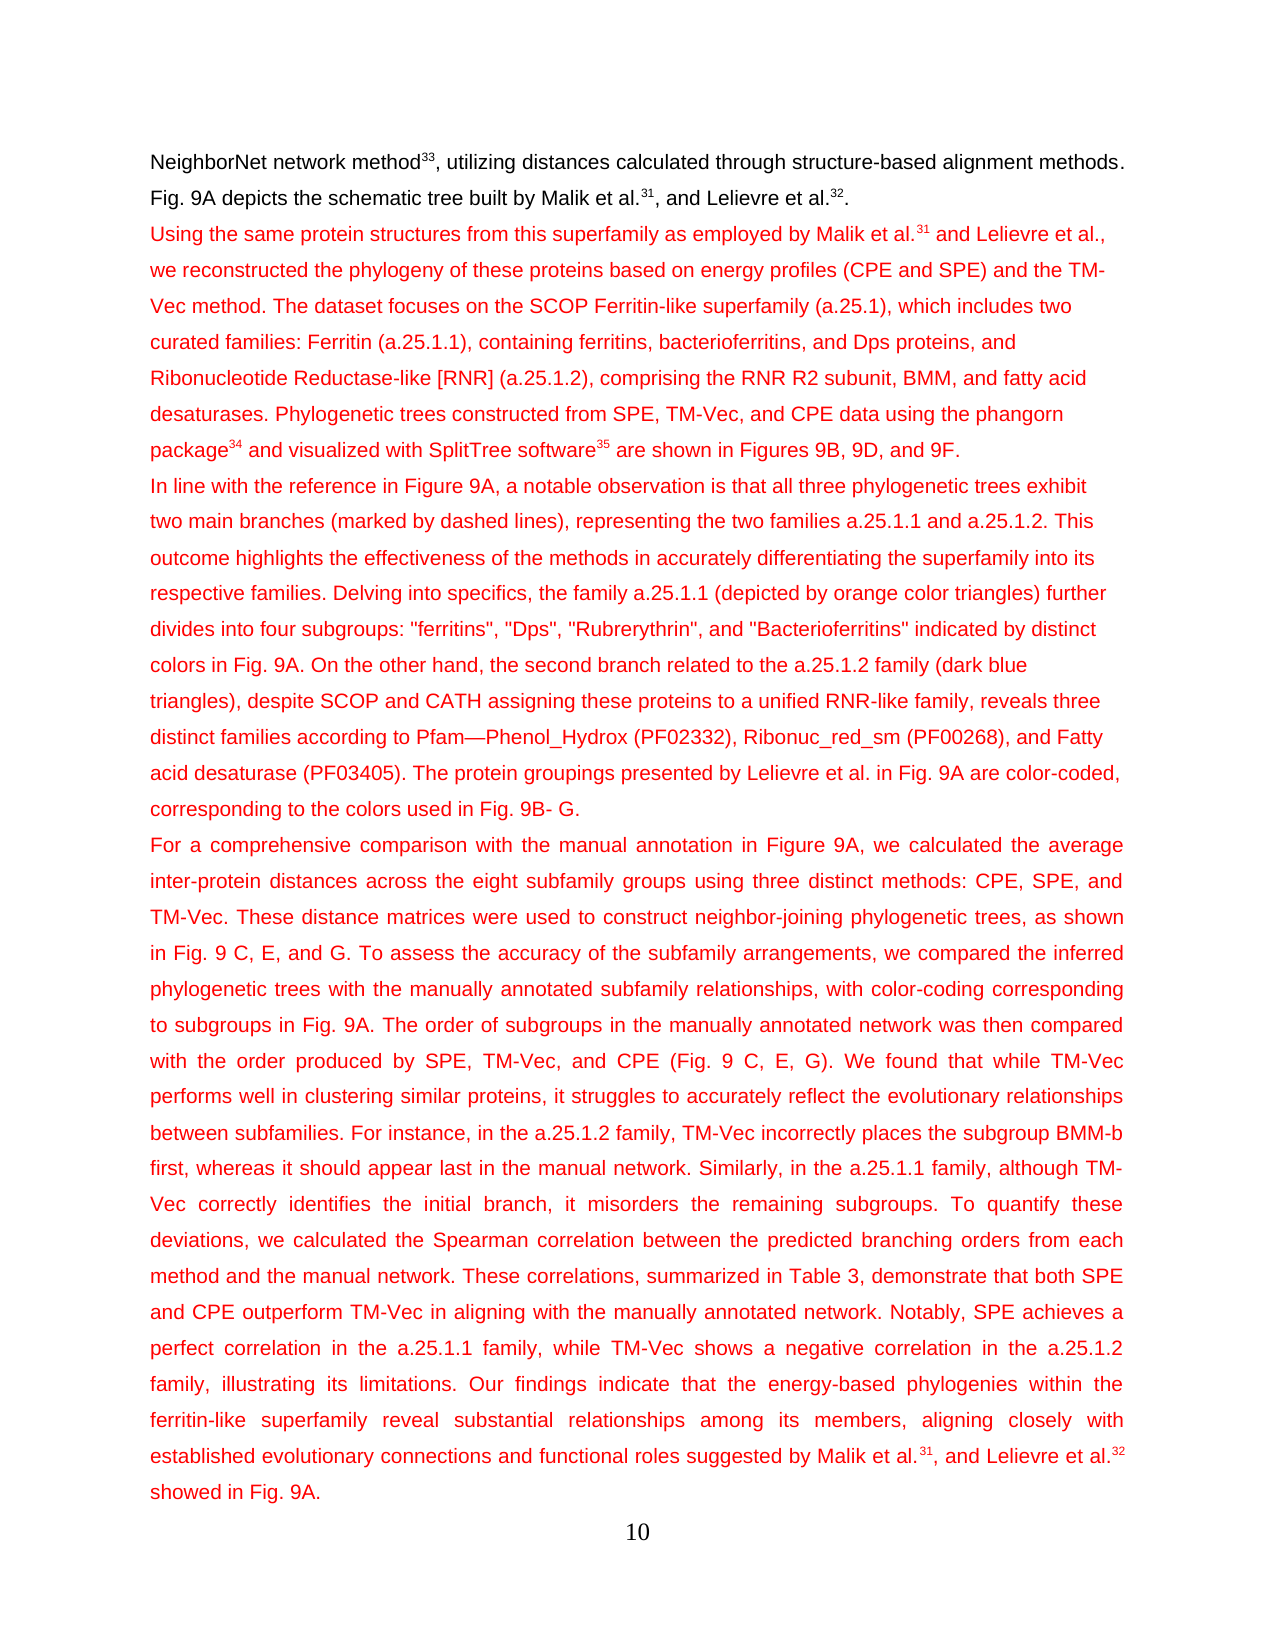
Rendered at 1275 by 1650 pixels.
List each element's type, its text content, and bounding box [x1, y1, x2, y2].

text In line with the reference in Figure 9A, a notable observation is that all three phylogenetic trees exhibit two main branches (marked by dashed lines), representing the two families a.25.1.1 and a.25.1.2. This outcome highlights the effectiveness of the methods in accurately differentiating the superfamily into its respective families. Delving into specifics, the family a.25.1.1 (depicted by orange color triangles) further divides into four subgroups: "ferritins", "Dps", "Rubrerythrin", and "Bacterioferritins" indicated by distinct colors in Fig. 9A. On the other hand, the second branch related to the a.25.1.2 family (dark blue triangles), despite SCOP and CATH assigning these proteins to a unified RNR-like family, reveals three distinct families according to Pfam—Phenol_Hydrox (PF02332), Ribonuc_red_sm (PF00268), and Fatty acid desaturase (PF03405). The protein groupings presented by Lelievre et al. in Fig. 9A are color-coded, corresponding to the colors used in Fig. 9B- G. [150, 473, 1125, 821]
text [150, 150, 1125, 210]
text For a comprehensive comparison with the manual annotation in Figure 9A, we calculated the average inter-protein distances across the eight subfamily groups using three distinct methods: CPE, SPE, and TM-Vec. These distance matrices were used to construct neighbor-joining phylogenetic trees, as shown in Fig. 9 C, E, and G. To assess the accuracy of the subfamily arrangements, we compared the inferred phylogenetic trees with the manually annotated subfamily relationships, with color-coding corresponding to subgroups in Fig. 9A. The order of subgroups in the manually annotated network was then compared with the order produced by SPE, TM-Vec, and CPE (Fig. 9 C, E, G). We found that while TM-Vec performs well in clustering similar proteins, it struggles to accurately reflect the evolutionary relationships between subfamilies. For instance, in the a.25.1.2 family, TM-Vec incorrectly places the subgroup BMM-b first, whereas it should appear last in the manual network. Similarly, in the a.25.1.1 family, although TM-Vec correctly identifies the initial branch, it misorders the remaining subgroups. To quantify these deviations, we calculated the Spearman correlation between the predicted branching orders from each method and the manual network. These correlations, summarized in Table 3, demonstrate that both SPE and CPE outperform TM-Vec in aligning with the manually annotated network. Notably, SPE achieves a perfect correlation in the a.25.1.1 family, while TM-Vec shows a negative correlation in the a.25.1.2 family, illustrating its limitations. Our findings indicate that the energy-based phylogenies within the ferritin-like superfamily reveal substantial relationships among its members, aligning closely with established evolutionary connections and functional roles suggested by Malik et al.31, and Lelievre et al.32 showed in Fig. 9A. [150, 833, 1125, 1504]
text Using the same protein structures from this superfamily as employed by Malik et al.31 and Lelievre et al., we reconstructed the phylogeny of these proteins based on energy profiles (CPE and SPE) and the TM-Vec method. The dataset focuses on the SCOP Ferritin-like superfamily (a.25.1), which includes two curated families: Ferritin (a.25.1.1), containing ferritins, bacterioferritins, and Dps proteins, and Ribonucleotide Reductase-like [RNR] (a.25.1.2), comprising the RNR R2 subunit, BMM, and fatty acid desaturases. Phylogenetic trees constructed from SPE, TM-Vec, and CPE data using the phangorn package34 and visualized with SplitTree software35 are shown in Figures 9B, 9D, and 9F. [150, 222, 1125, 461]
